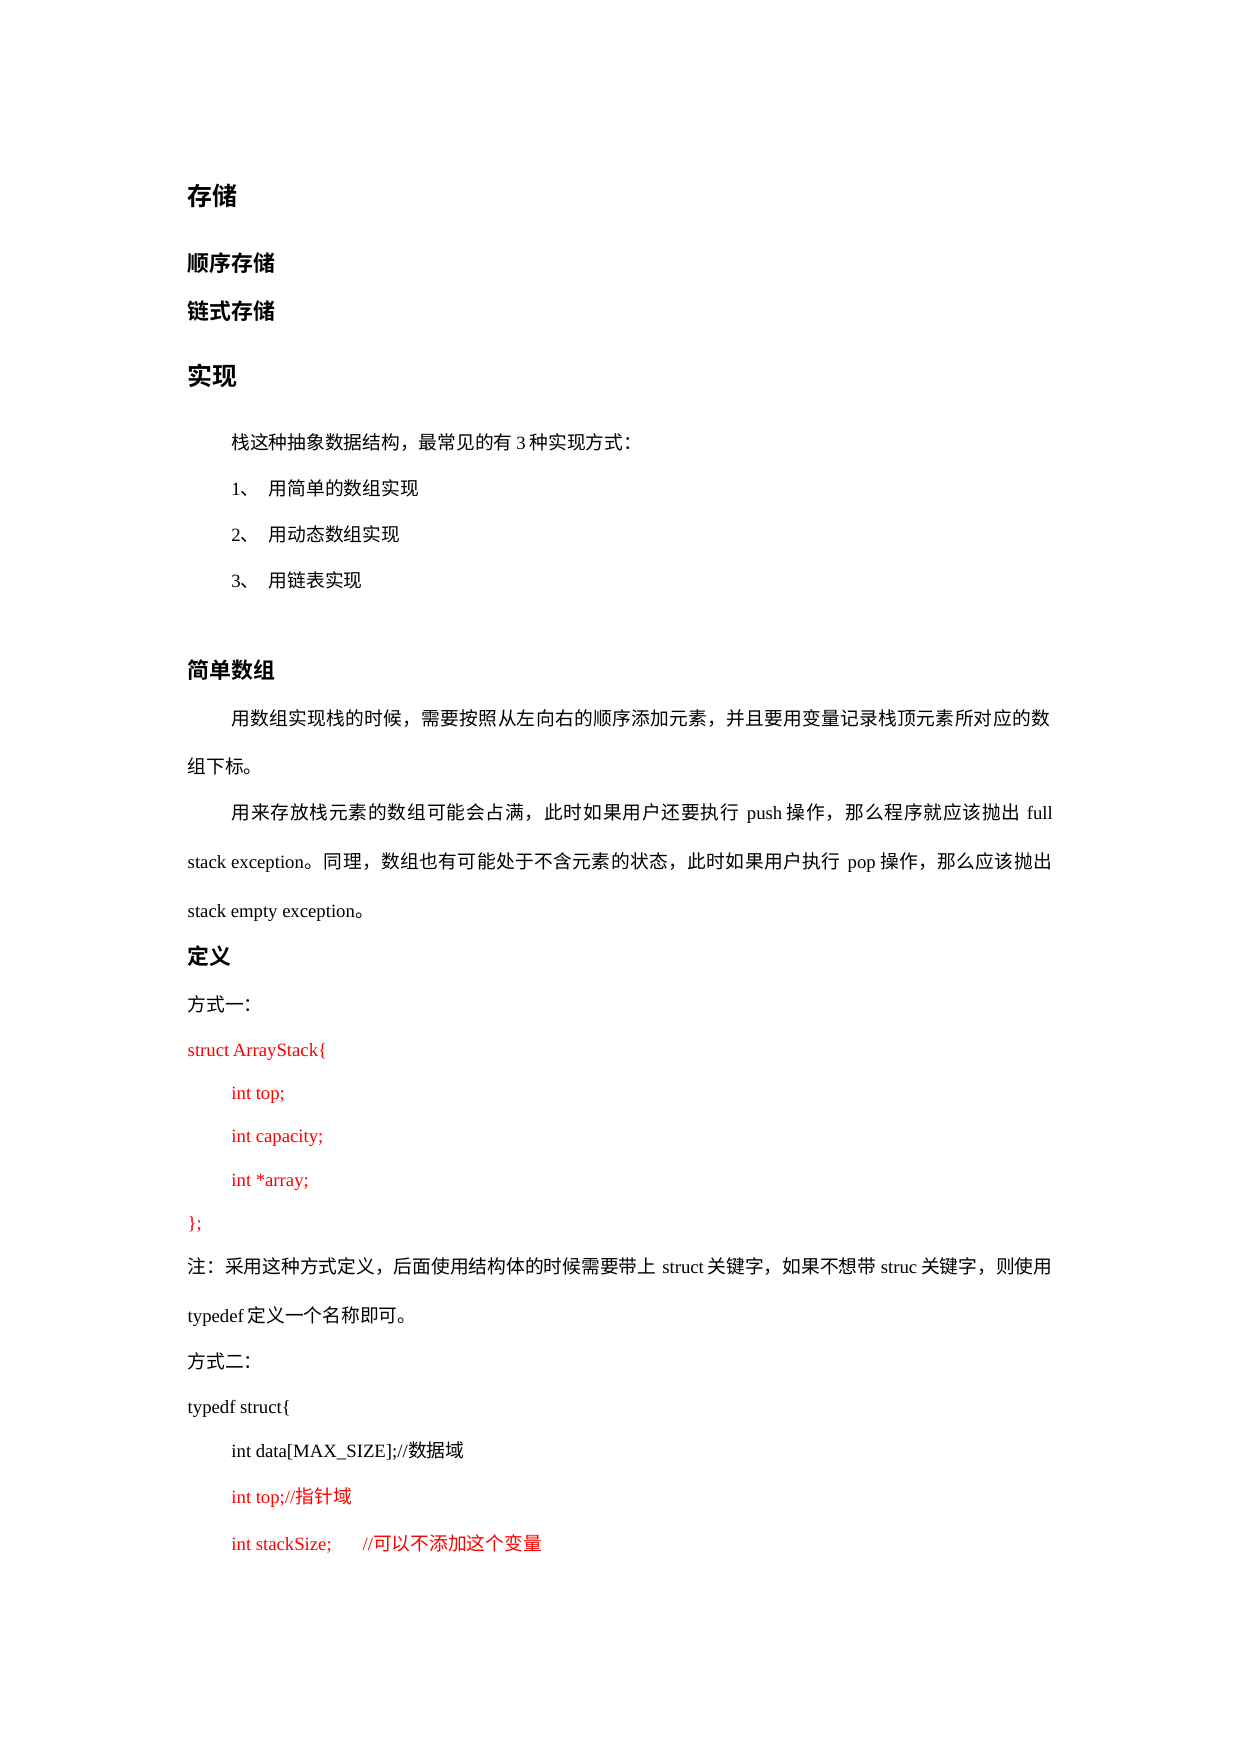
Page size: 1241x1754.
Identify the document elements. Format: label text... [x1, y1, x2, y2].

subtitle 存储 [187, 162, 1053, 227]
list 用简单的数组实现 [231, 471, 1053, 503]
text 方式二： [187, 1344, 1053, 1377]
subtitle 链式存储 [187, 293, 1053, 326]
text typedf struct{ [187, 1390, 1053, 1423]
text int capacity; [187, 1120, 1053, 1152]
list 用链表实现 [231, 563, 1053, 596]
text int top; [187, 1077, 1053, 1109]
text 用数组实现栈的时候，需要按照从左向右的顺序添加元素，并且要用变量记录栈顶元素所对应的数组下标。 [187, 701, 1053, 782]
text }; [187, 1206, 1053, 1239]
text 方式一： [187, 987, 1053, 1020]
subtitle 简单数组 [187, 652, 1053, 685]
subtitle 顺序存储 [187, 245, 1053, 278]
text int top;//指针域 [187, 1479, 1053, 1512]
text int *array; [187, 1163, 1053, 1196]
subtitle 定义 [187, 939, 1053, 971]
text 注：采用这种方式定义，后面使用结构体的时候需要带上struct关键字，如果不想带struc关键字，则使用typedef定义一个名称即可。 [187, 1249, 1053, 1331]
text struct ArrayStack{ [187, 1033, 1053, 1066]
list 用动态数组实现 [231, 517, 1053, 549]
text 栈这种抽象数据结构，最常见的有3种实现方式： [187, 425, 1053, 457]
subtitle 实现 [187, 342, 1053, 407]
text 用来存放栈元素的数组可能会占满，此时如果用户还要执行push操作，那么程序就应该抛出full stack exception。同理，数组也有可能处于不含元素的状态，此时如果用户执行pop操作，那么应该抛出stack empty exception。 [187, 795, 1053, 925]
text int data[MAX_SIZE];//数据域 [187, 1433, 1053, 1466]
text int stackSize; //可以不添加这个变量 [187, 1526, 1053, 1558]
